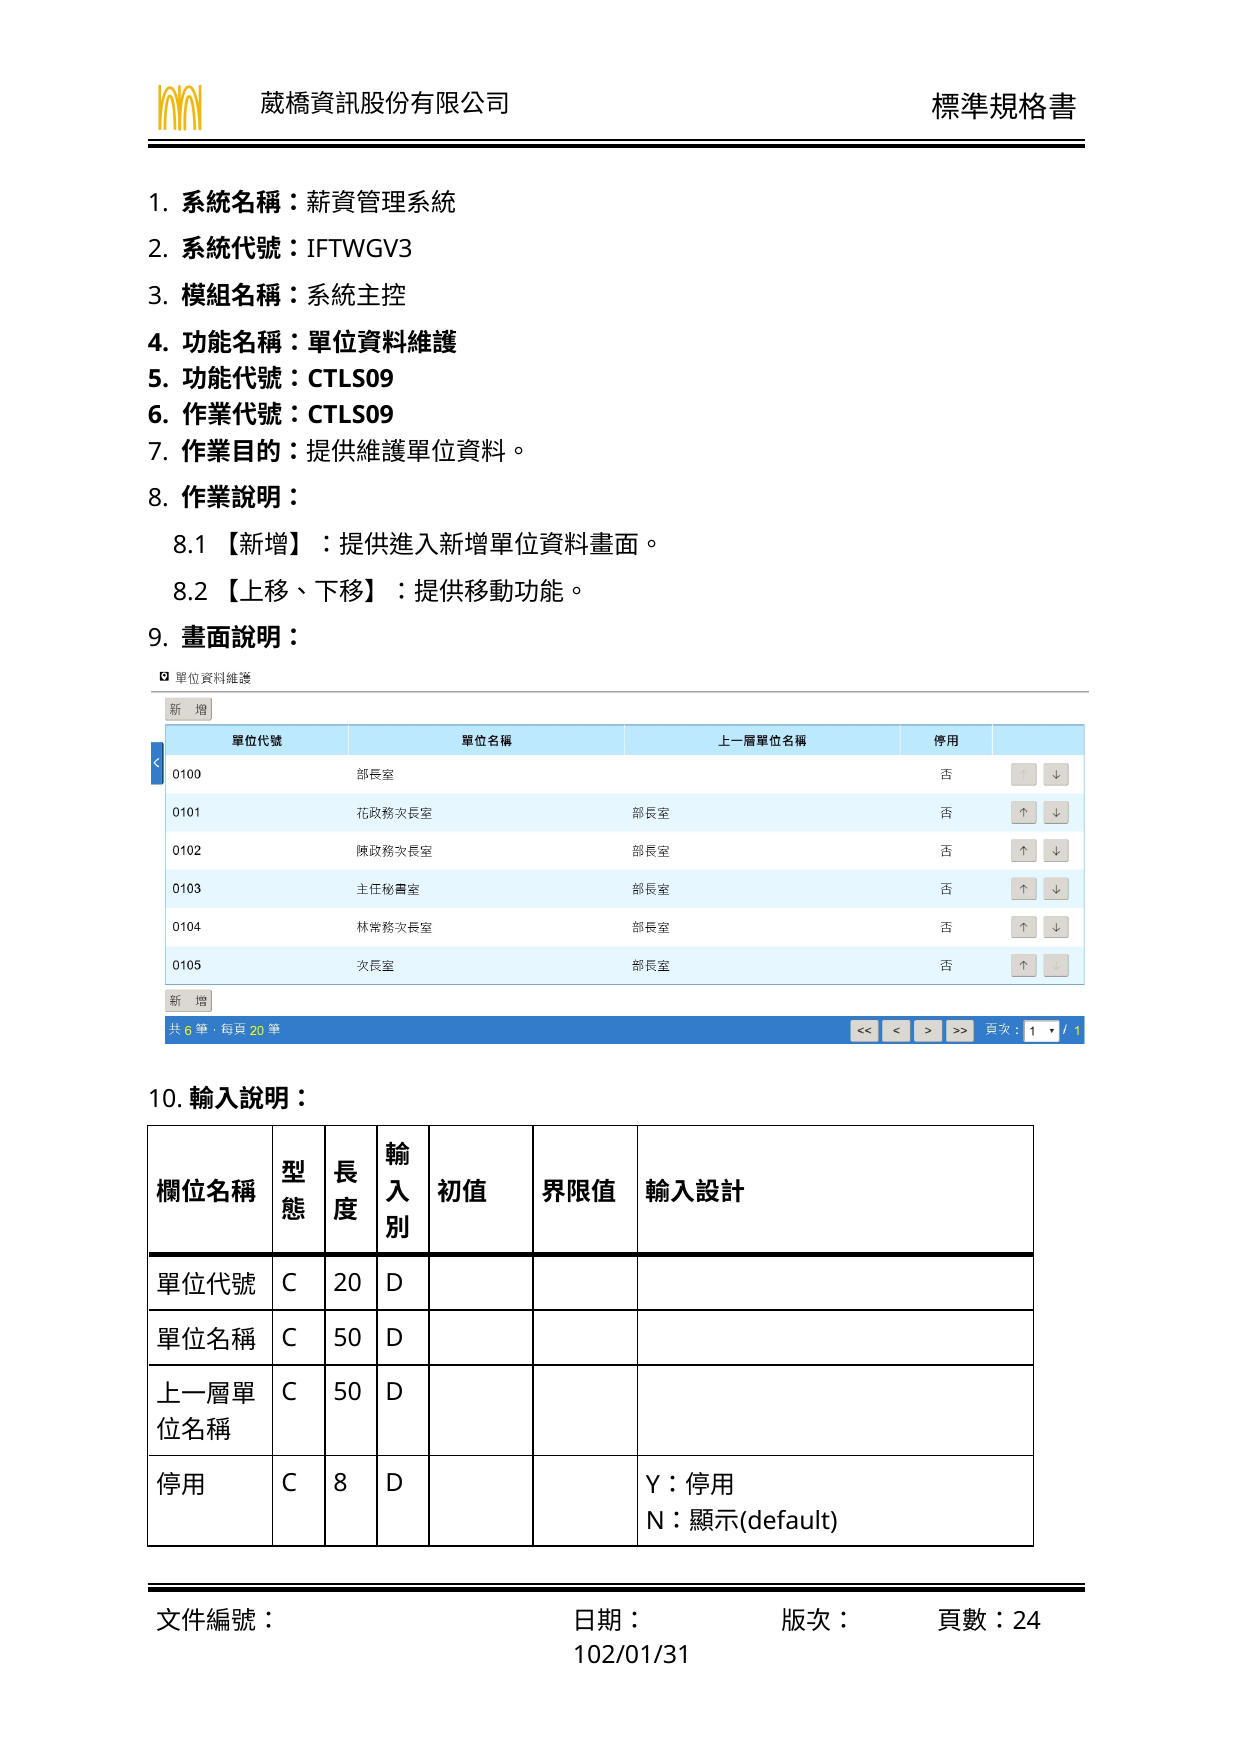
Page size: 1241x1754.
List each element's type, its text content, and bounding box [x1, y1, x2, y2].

table_cell [534, 1311, 637, 1364]
table_cell 單位名稱 [148, 1310, 272, 1364]
table_header 界限值 [534, 1126, 637, 1252]
table_cell C [273, 1257, 324, 1309]
table_cell C [273, 1311, 324, 1364]
table_cell Y：停用 N：顯示(default) [638, 1456, 1033, 1545]
text 8. 作業說明： [148, 478, 1092, 514]
table_cell [638, 1311, 1033, 1364]
table_cell D [378, 1311, 428, 1364]
table_header 型態 [273, 1126, 324, 1252]
table_header 輸入設計 [638, 1126, 1033, 1252]
picture [156, 83, 203, 131]
picture [151, 664, 1089, 1044]
text 8.1 【新增】：提供進入新增單位資料畫面。 [173, 524, 1092, 561]
table_cell 上一層單位名稱 [148, 1365, 272, 1454]
text 3. 模組名稱：系統主控 [148, 276, 1092, 312]
table_cell 8 [326, 1456, 376, 1545]
table_cell 單位代號 [148, 1253, 272, 1309]
subtitle 5. 功能代號：CTLS09 [148, 358, 1092, 395]
text 2. 系統代號：IFTWGV3 [148, 229, 1092, 265]
table_cell D [378, 1366, 428, 1454]
table_cell D [378, 1456, 428, 1545]
table_cell 停用 [148, 1456, 272, 1545]
table_header 初值 [430, 1126, 532, 1252]
text 8.2 【上移、下移】：提供移動功能。 [173, 571, 1092, 607]
table_header 長度 [326, 1126, 376, 1252]
table_header 欄位名稱 [148, 1126, 272, 1252]
table_cell [430, 1456, 532, 1545]
table_cell D [378, 1257, 428, 1309]
table_cell 50 [326, 1311, 376, 1364]
subtitle 4. 功能名稱：單位資料維護 [148, 322, 1092, 358]
table_cell [534, 1456, 637, 1545]
subtitle 6. 作業代號：CTLS09 [148, 395, 1092, 431]
table_cell C [273, 1366, 324, 1454]
table_cell 20 [326, 1257, 376, 1309]
table_header 輸入別 [378, 1126, 428, 1252]
table_cell [534, 1257, 637, 1309]
table_cell 50 [326, 1366, 376, 1454]
table_cell [430, 1257, 532, 1309]
text 9. 畫面說明： [148, 618, 1092, 654]
table_cell [430, 1366, 532, 1454]
table_cell [638, 1366, 1033, 1454]
text 10. 輸入說明： [148, 1078, 1092, 1114]
table_cell [430, 1311, 532, 1364]
table_cell [638, 1257, 1033, 1309]
text 1. 系統名稱：薪資管理系統 [148, 182, 1092, 218]
text 7. 作業目的：提供維護單位資料。 [148, 431, 1092, 467]
table_cell [534, 1366, 637, 1454]
table_cell C [273, 1456, 324, 1545]
